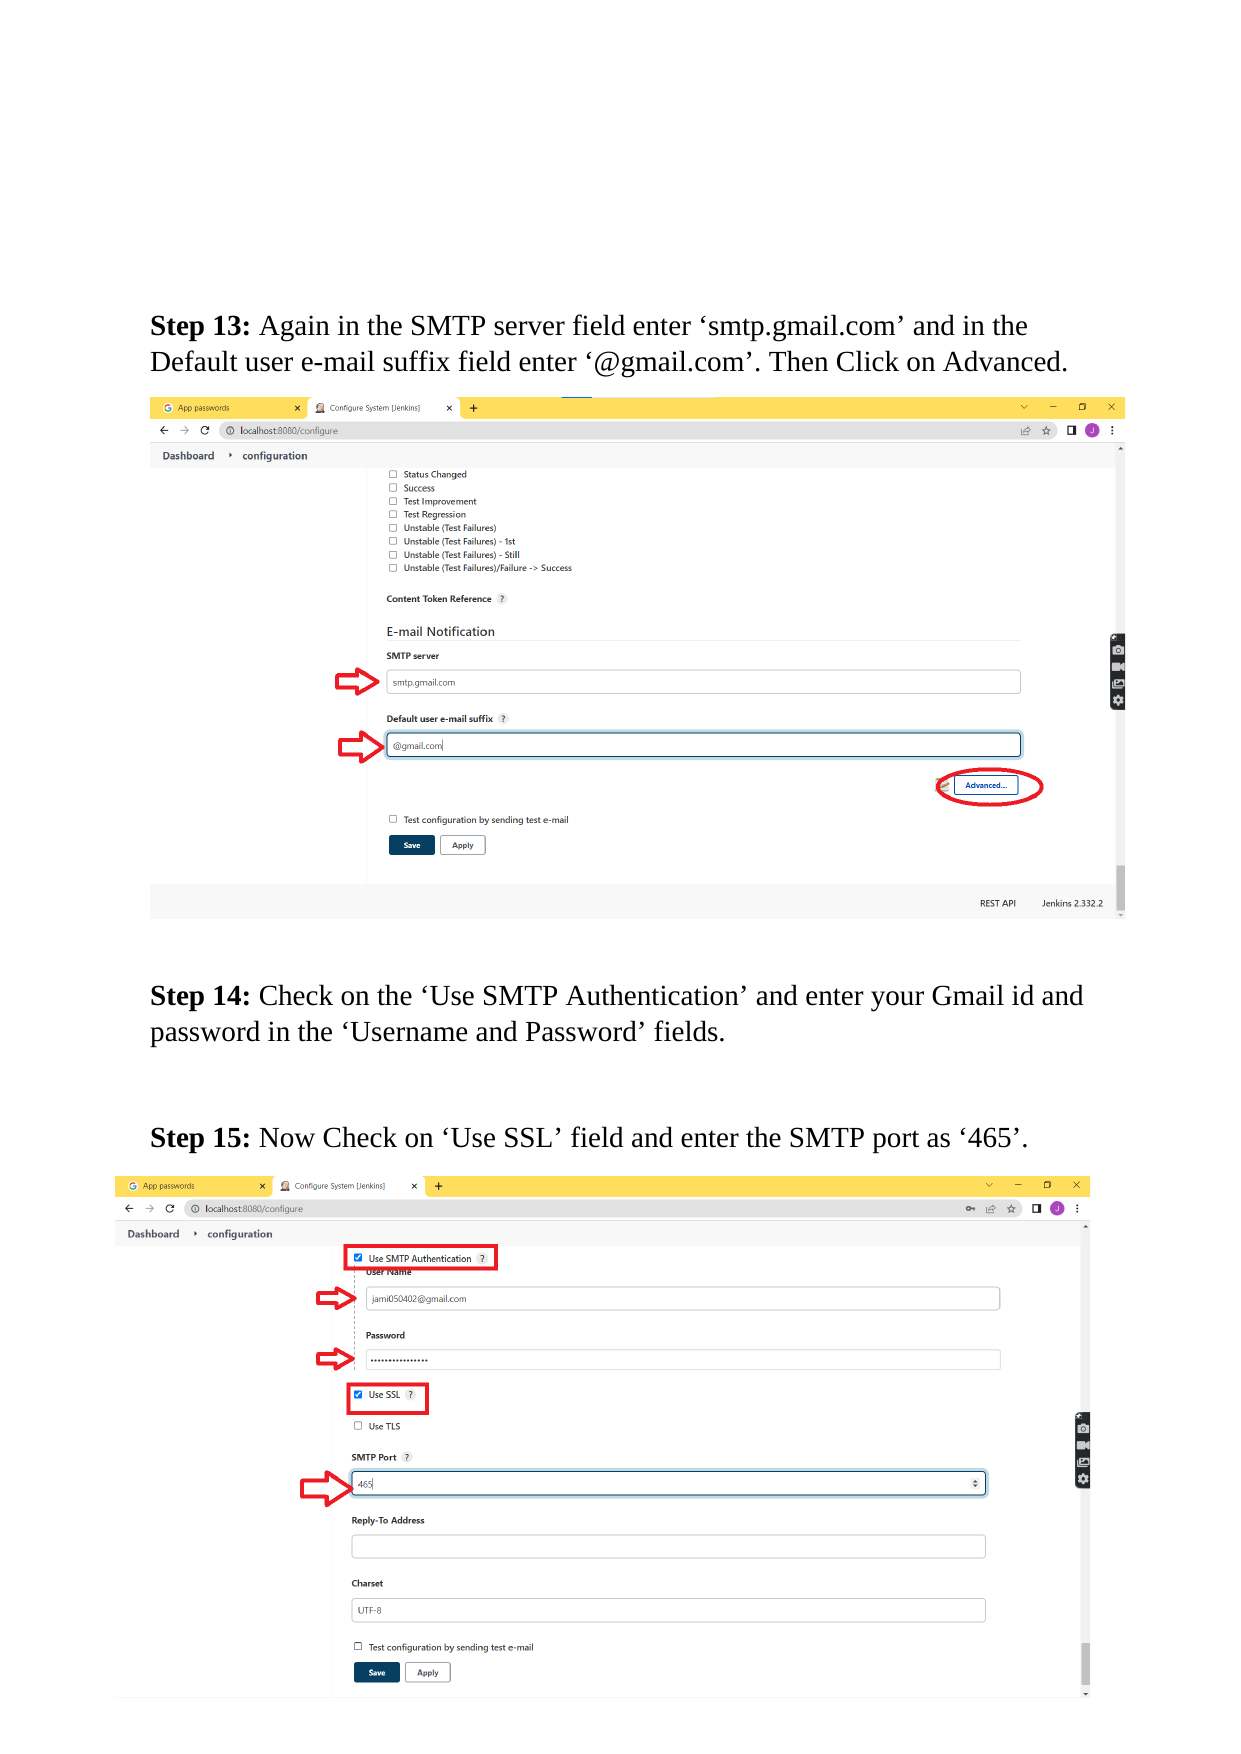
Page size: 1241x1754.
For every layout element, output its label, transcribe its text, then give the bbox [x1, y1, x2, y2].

picture [150, 397, 1125, 919]
text Step 14: Check on the ‘Use SMTP Authentication’ and enter your Gmail id and password in the ‘Username and Password’ fields. [150, 978, 1090, 1048]
text Step 13: Again in the SMTP server field enter ‘smtp.gmail.com’ and in the Default user e-mail suffix field enter ‘@gmail.com’. Then Click on Advanced. [150, 308, 1090, 378]
picture [115, 1176, 1091, 1698]
text Step 15: Now Check on ‘Use SSL’ field and enter the SMTP port as ‘465’. [150, 1120, 1090, 1154]
